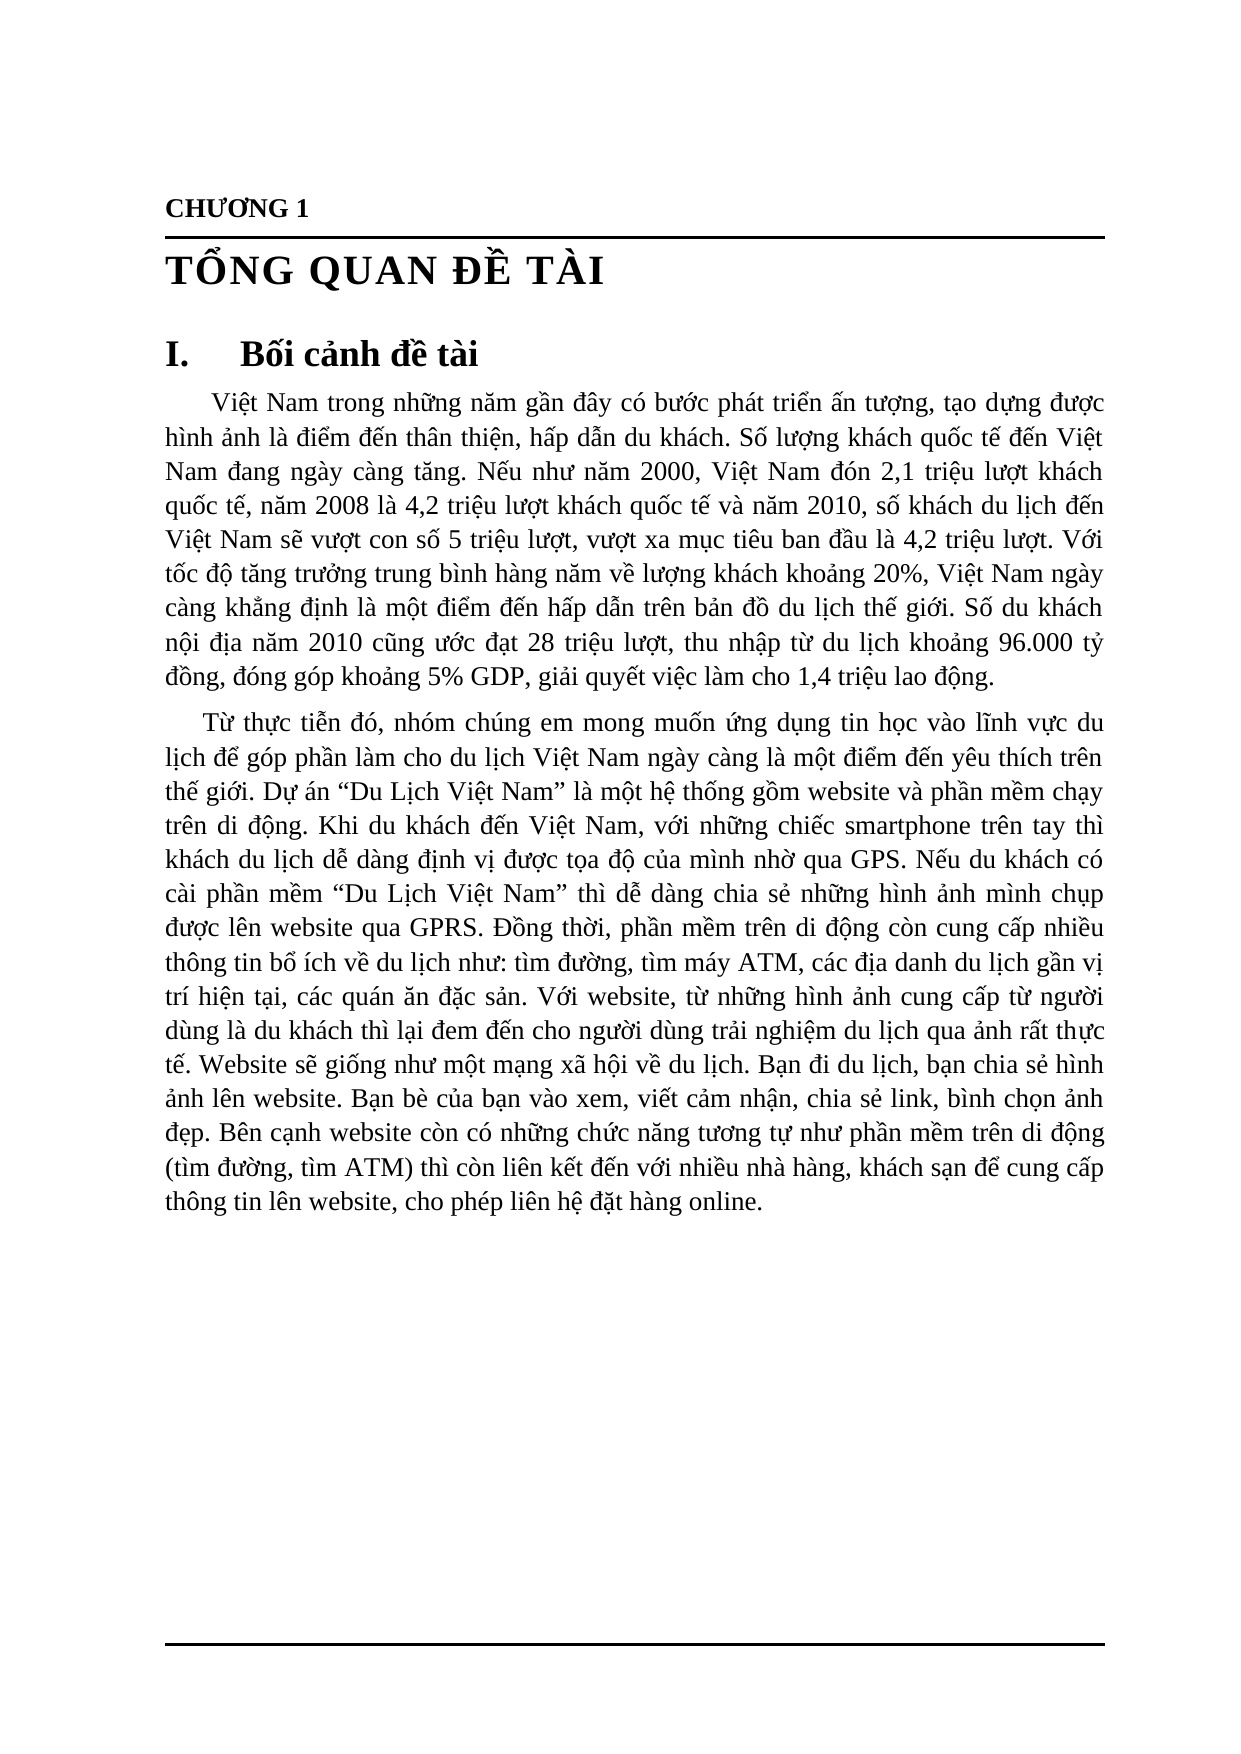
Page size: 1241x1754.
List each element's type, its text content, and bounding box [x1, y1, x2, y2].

text CHƯƠNG 1 [165, 192, 1105, 224]
text Việt Nam trong những năm gần đây có bước phát triển ấn tượng, tạo dựng được hình ảnh là điểm đến thân thiện, hấp dẫn du khách. Số lượng khách quốc tế đến Việt Nam đang ngày càng tăng. Nếu như năm 2000, Việt Nam đón 2,1 triệu lượt khách quốc tế, năm 2008 là 4,2 triệu lượt khách quốc tế và năm 2010, số khách du lịch đến Việt Nam sẽ vượt con số 5 triệu lượt, vượt xa mục tiêu ban đầu là 4,2 triệu lượt. Với tốc độ tăng trưởng trung bình hàng năm về lượng khách khoảng 20%, Việt Nam ngày càng khẳng định là một điểm đến hấp dẫn trên bản đồ du lịch thế giới. Số du khách nội địa năm 2010 cũng ước đạt 28 triệu lượt, thu nhập từ du lịch khoảng 96.000 tỷ đồng, đóng góp khoảng 5% GDP, giải quyết việc làm cho 1,4 triệu lao động. [165, 387, 1105, 691]
subtitle Bối cảnh đề tài [165, 331, 1105, 374]
text Từ thực tiễn đó, nhóm chúng em mong muốn ứng dụng tin học vào lĩnh vực du lịch để góp phần làm cho du lịch Việt Nam ngày càng là một điểm đến yêu thích trên thế giới. Dự án “Du Lịch Việt Nam” là một hệ thống gồm website và phần mềm chạy trên di động. Khi du khách đến Việt Nam, với những chiếc smartphone trên tay thì khách du lịch dễ dàng định vị được tọa độ của mình nhờ qua GPS. Nếu du khách có cài phần mềm “Du Lịch Việt Nam” thì dễ dàng chia sẻ những hình ảnh mình chụp được lên website qua GPRS. Đồng thời, phần mềm trên di động còn cung cấp nhiều thông tin bổ ích về du lịch như: tìm đường, tìm máy ATM, các địa danh du lịch gần vị trí hiện tại, các quán ăn đặc sản. Với website, từ những hình ảnh cung cấp từ người dùng là du khách thì lại đem đến cho người dùng trải nghiệm du lịch qua ảnh rất thực tế. Website sẽ giống như một mạng xã hội về du lịch. Bạn đi du lịch, bạn chia sẻ hình ảnh lên website. Bạn bè của bạn vào xem, viết cảm nhận, chia sẻ link, bình chọn ảnh đẹp. Bên cạnh website còn có những chức năng tương tự như phần mềm trên di động (tìm đường, tìm ATM) thì còn liên kết đến với nhiều nhà hàng, khách sạn để cung cấp thông tin lên website, cho phép liên hệ đặt hàng online. [165, 707, 1105, 1216]
subtitle TỔNG QUAN ĐỀ TÀI [165, 239, 1105, 293]
